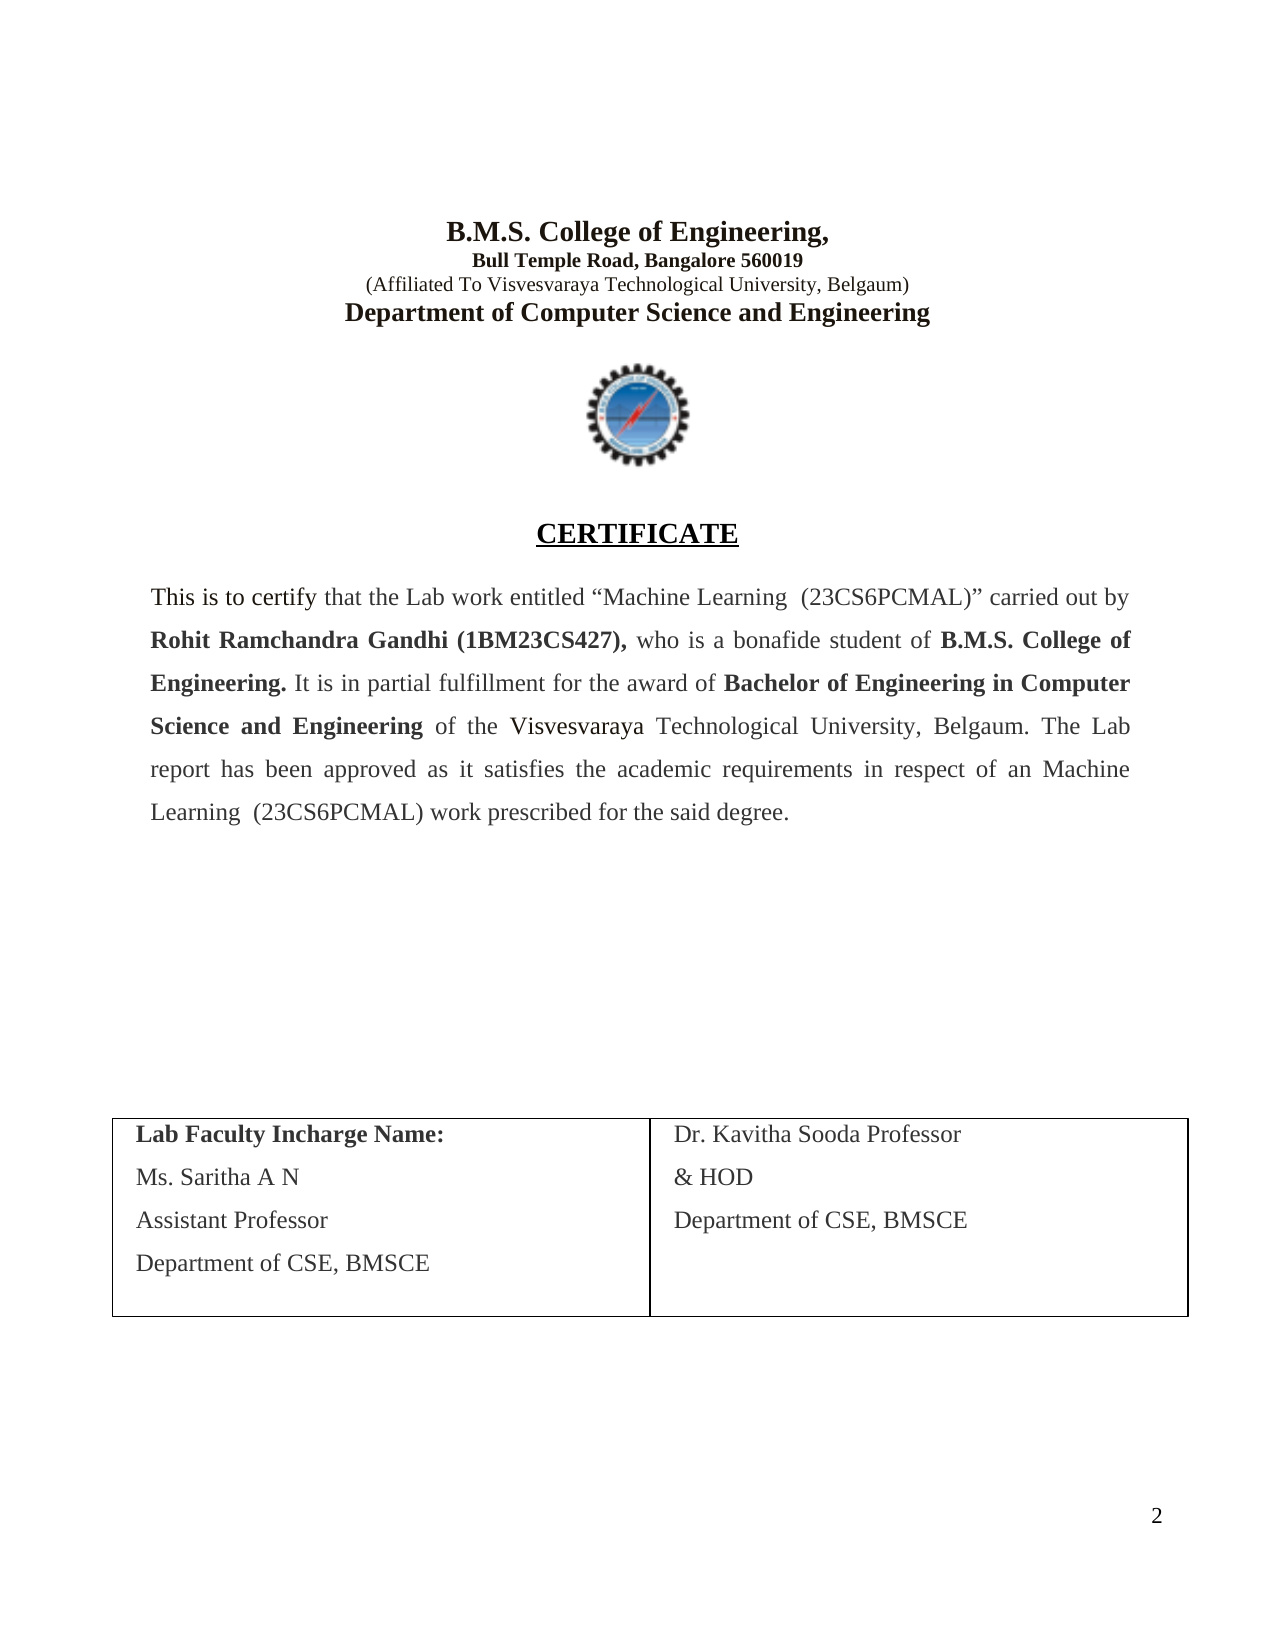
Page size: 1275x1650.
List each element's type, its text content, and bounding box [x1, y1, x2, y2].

picture [583, 362, 692, 471]
subtitle CERTIFICATE [112, 516, 1162, 550]
text Bull Temple Road, Bangalore 560019 [112, 248, 1162, 272]
text (Affiliated To Visvesvaraya Technological University, Belgaum) [112, 272, 1162, 296]
text Department of Computer Science and Engineering [112, 296, 1162, 327]
text B.M.S. College of Engineering, [112, 214, 1162, 248]
text This is to certify that the Lab work entitled “Machine Learning (23CS6PCMAL)” carried out by Rohit Ramchandra Gandhi (1BM23CS427), who is a bonafide student of B.M.S. College of Engineering. It is in partial fulfillment for the award of Bachelor of Engineering in Computer Science and Engineering of the Visvesvaraya Technological University, Belgaum. The Lab report has been approved as it satisfies the academic requirements in respect of an Machine Learning (23CS6PCMAL) work prescribed for the said degree. [150, 582, 1131, 826]
